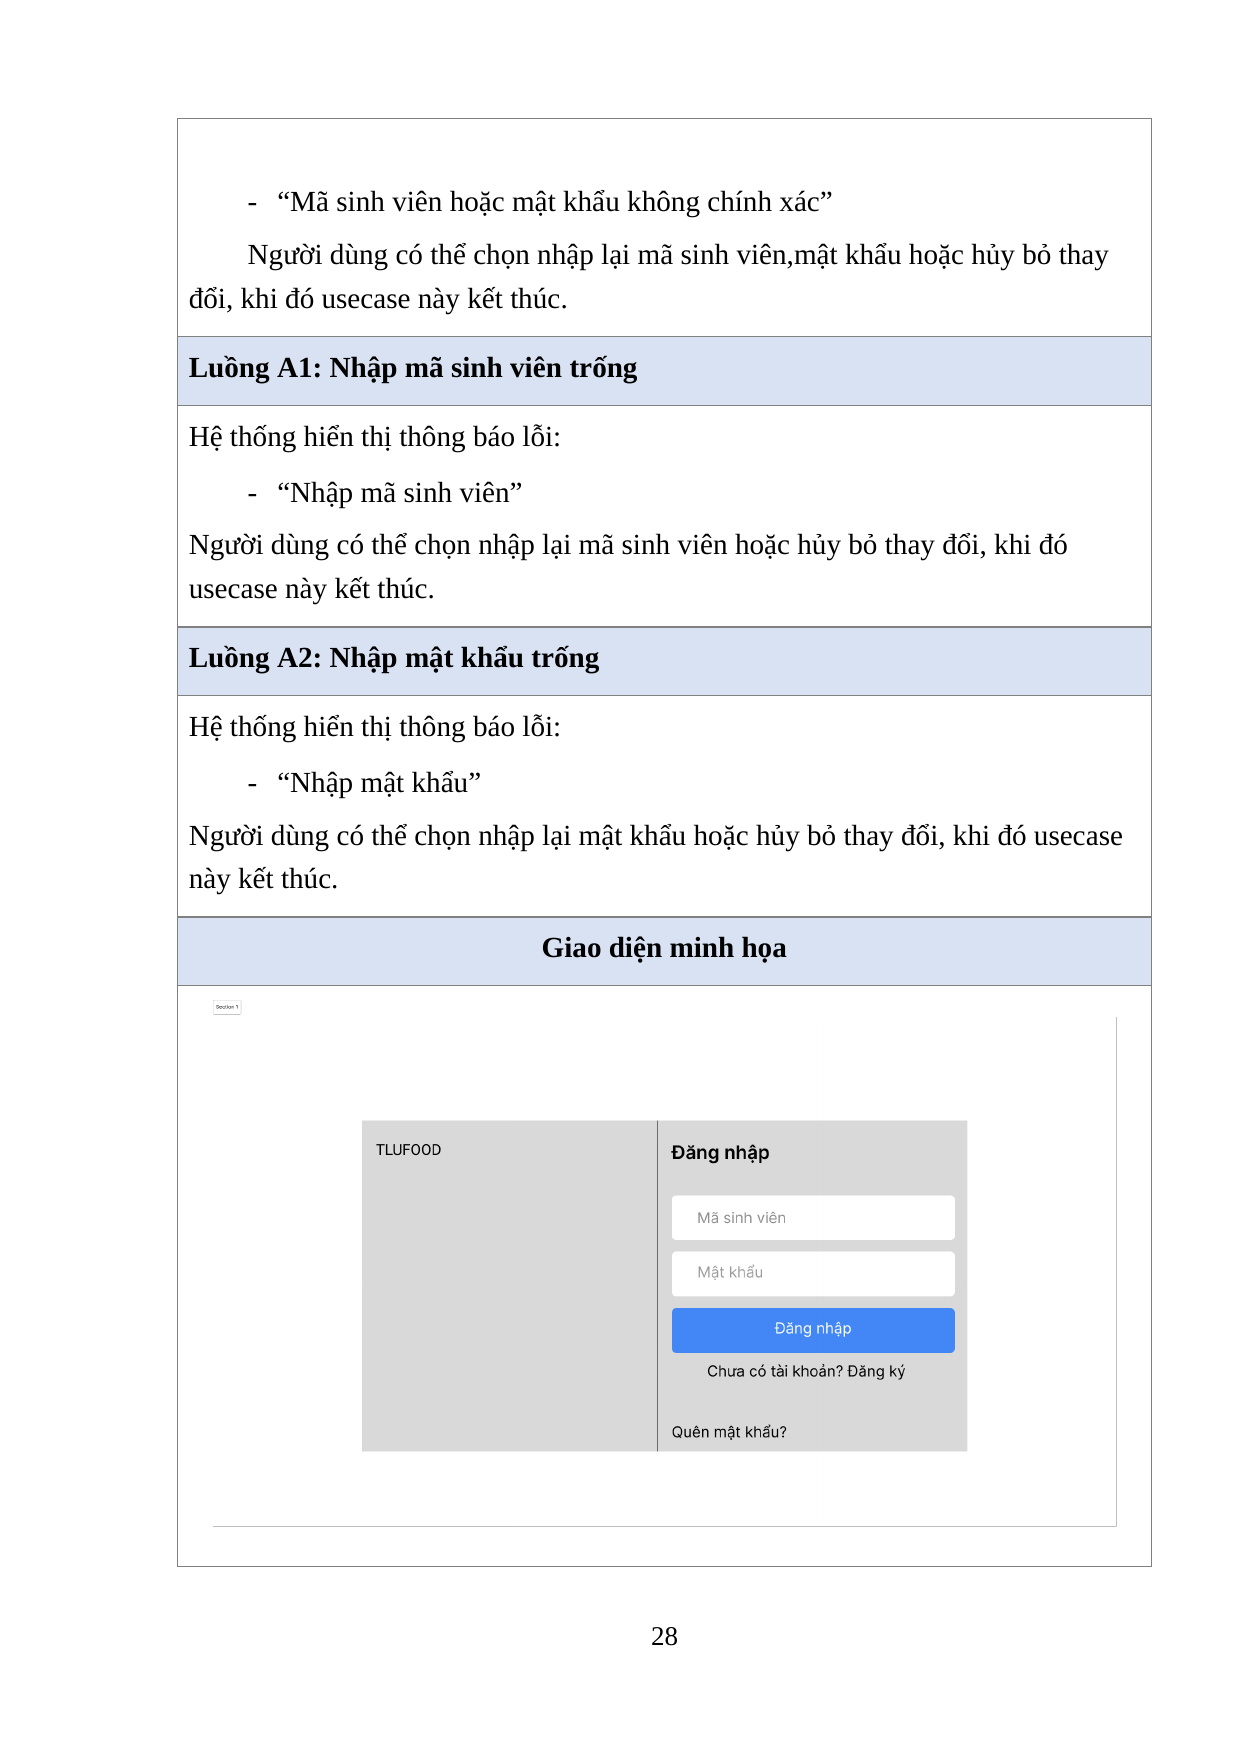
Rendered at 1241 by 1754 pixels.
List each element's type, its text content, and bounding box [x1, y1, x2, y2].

table_cell Hệ thống hiển thị thông báo lỗi: “Nhập mã sinh viên” Người dùng có thể chọn nhập lại mã sinh viên hoặc hủy bỏ thay đổi, khi đó usecase này kết thúc. [178, 406, 1151, 626]
table_cell Giao diện minh họa [178, 918, 1151, 985]
table_cell Hệ thống hiển thị thông báo lỗi: “Nhập mật khẩu” Người dùng có thể chọn nhập lại mật khẩu hoặc hủy bỏ thay đổi, khi đó usecase này kết thúc. [178, 696, 1151, 916]
table_cell Luồng A2: Nhập mật khẩu trống [178, 628, 1151, 695]
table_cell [178, 119, 1151, 336]
picture [194, 998, 1135, 1545]
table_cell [178, 986, 1151, 1566]
table_cell Luồng A1: Nhập mã sinh viên trống [178, 337, 1151, 405]
